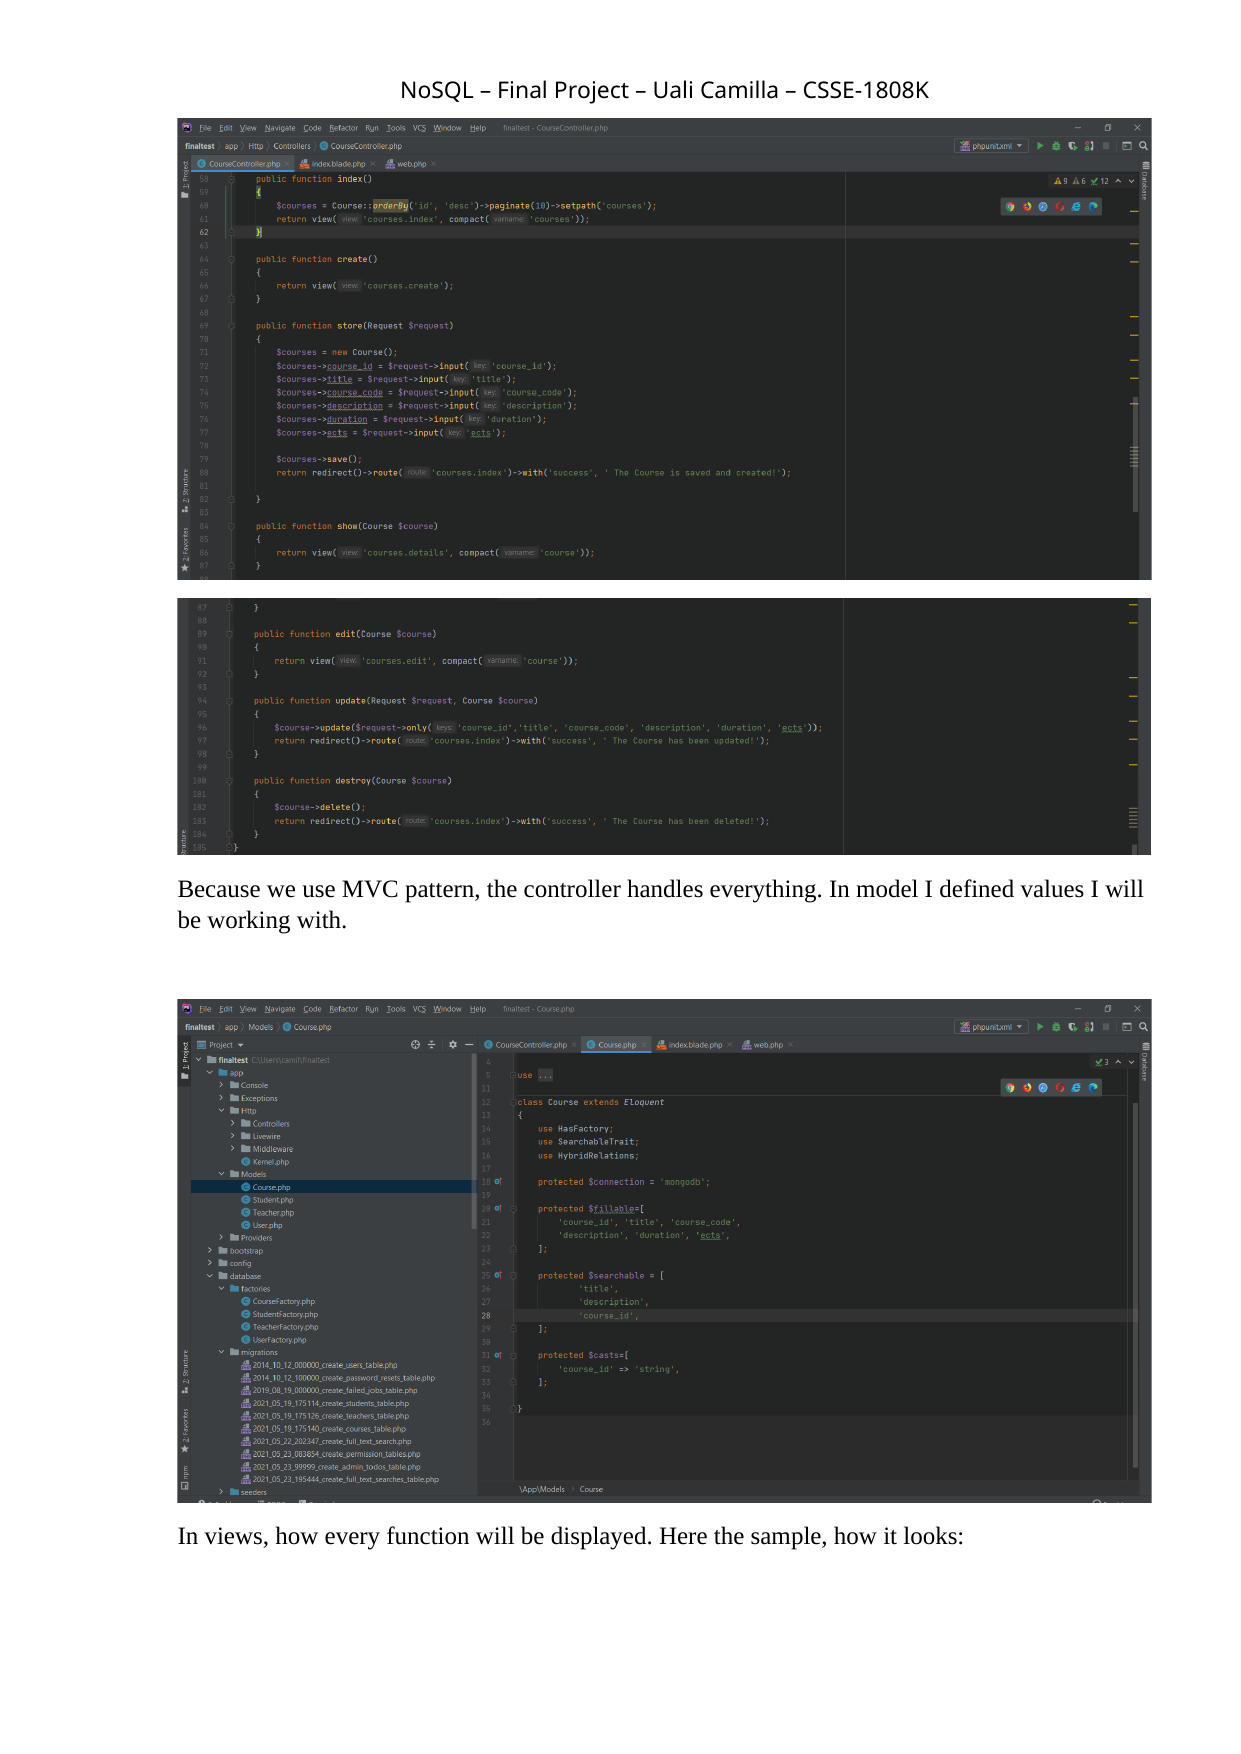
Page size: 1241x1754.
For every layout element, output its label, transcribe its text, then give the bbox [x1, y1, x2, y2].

picture [177, 598, 1151, 855]
picture [177, 118, 1152, 580]
picture [177, 999, 1152, 1503]
text Because we use MVC pattern, the controller handles everything. In model I defined values I will be working with. [177, 874, 1152, 933]
text In views, how every function will be displayed. Here the sample, how it looks: [177, 1521, 1152, 1550]
